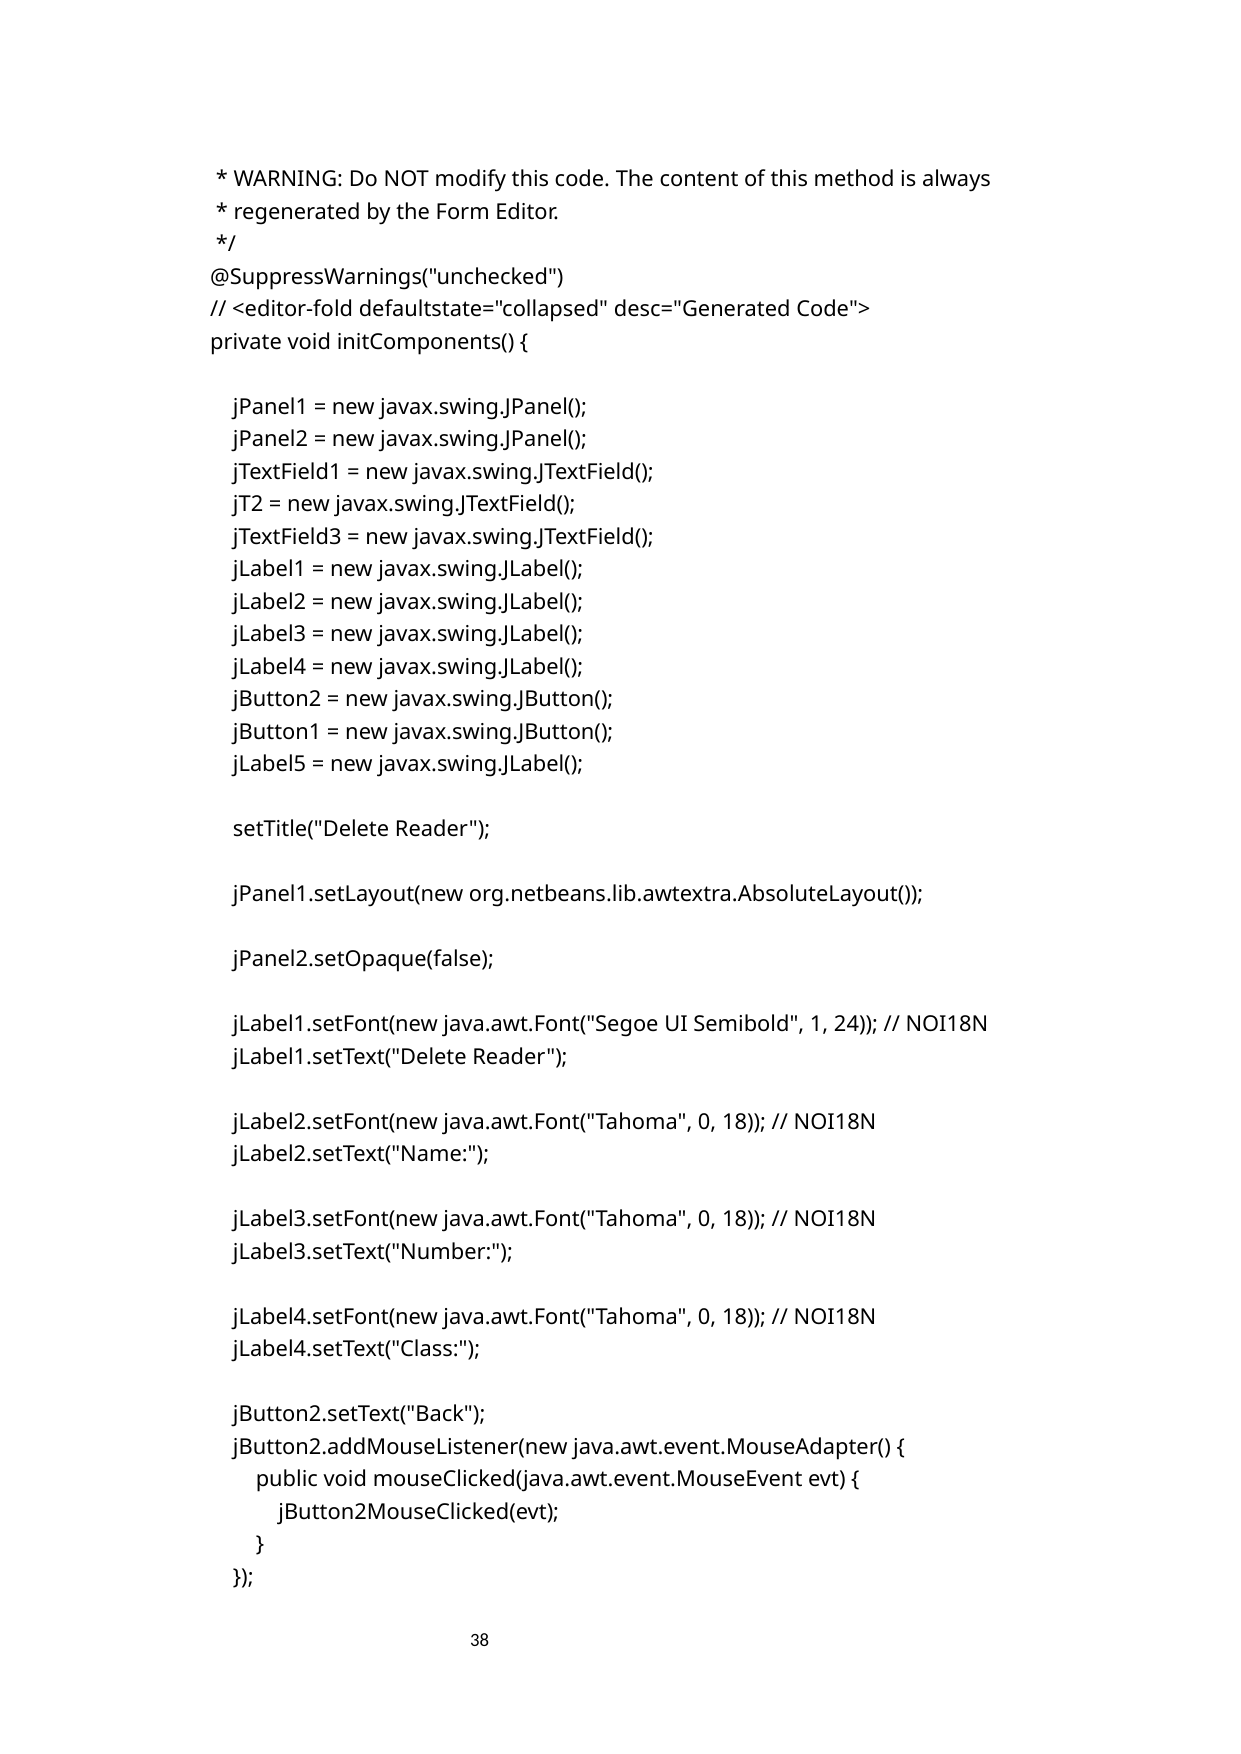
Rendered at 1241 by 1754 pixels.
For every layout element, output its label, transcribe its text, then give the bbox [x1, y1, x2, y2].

text jTextField1 = new javax.swing.JTextField(); [187, 454, 1053, 487]
text setTitle("Delete Reader"); [187, 812, 1053, 844]
text } [187, 1527, 1053, 1559]
text jLabel2.setText("Name:"); [187, 1137, 1053, 1169]
text jLabel2.setFont(new java.awt.Font("Tahoma", 0, 18)); // NOI18N [187, 1104, 1053, 1137]
text */ [187, 227, 1053, 259]
text jButton2MouseClicked(evt); [187, 1494, 1053, 1527]
text @SuppressWarnings("unchecked") [187, 259, 1053, 292]
text jButton2.setText("Back"); [187, 1397, 1053, 1429]
text private void initComponents() { [187, 324, 1053, 357]
text jLabel1.setText("Delete Reader"); [187, 1039, 1053, 1072]
text jLabel1.setFont(new java.awt.Font("Segoe UI Semibold", 1, 24)); // NOI18N [187, 1007, 1053, 1039]
text // <editor-fold defaultstate="collapsed" desc="Generated Code"> [187, 292, 1053, 324]
text jLabel4 = new javax.swing.JLabel(); [187, 649, 1053, 682]
text jT2 = new javax.swing.JTextField(); [187, 487, 1053, 519]
text }); [187, 1559, 1053, 1592]
text jLabel2 = new javax.swing.JLabel(); [187, 584, 1053, 617]
text jLabel1 = new javax.swing.JLabel(); [187, 552, 1053, 584]
text jButton2 = new javax.swing.JButton(); [187, 682, 1053, 714]
text jPanel2 = new javax.swing.JPanel(); [187, 422, 1053, 454]
text jLabel4.setText("Class:"); [187, 1332, 1053, 1364]
text jButton2.addMouseListener(new java.awt.event.MouseAdapter() { [187, 1429, 1053, 1462]
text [187, 1462, 1053, 1494]
text jLabel3.setText("Number:"); [187, 1234, 1053, 1267]
text * WARNING: Do NOT modify this code. The content of this method is always [187, 162, 1053, 194]
text * regenerated by the Form Editor. [187, 194, 1053, 227]
text jPanel2.setOpaque(false); [187, 942, 1053, 974]
text jButton1 = new javax.swing.JButton(); [187, 714, 1053, 747]
text jLabel4.setFont(new java.awt.Font("Tahoma", 0, 18)); // NOI18N [187, 1299, 1053, 1332]
text jLabel3.setFont(new java.awt.Font("Tahoma", 0, 18)); // NOI18N [187, 1202, 1053, 1234]
text jLabel3 = new javax.swing.JLabel(); [187, 617, 1053, 649]
text jLabel5 = new javax.swing.JLabel(); [187, 747, 1053, 779]
text jPanel1.setLayout(new org.netbeans.lib.awtextra.AbsoluteLayout()); [187, 877, 1053, 909]
text jPanel1 = new javax.swing.JPanel(); [187, 389, 1053, 422]
text jTextField3 = new javax.swing.JTextField(); [187, 519, 1053, 552]
